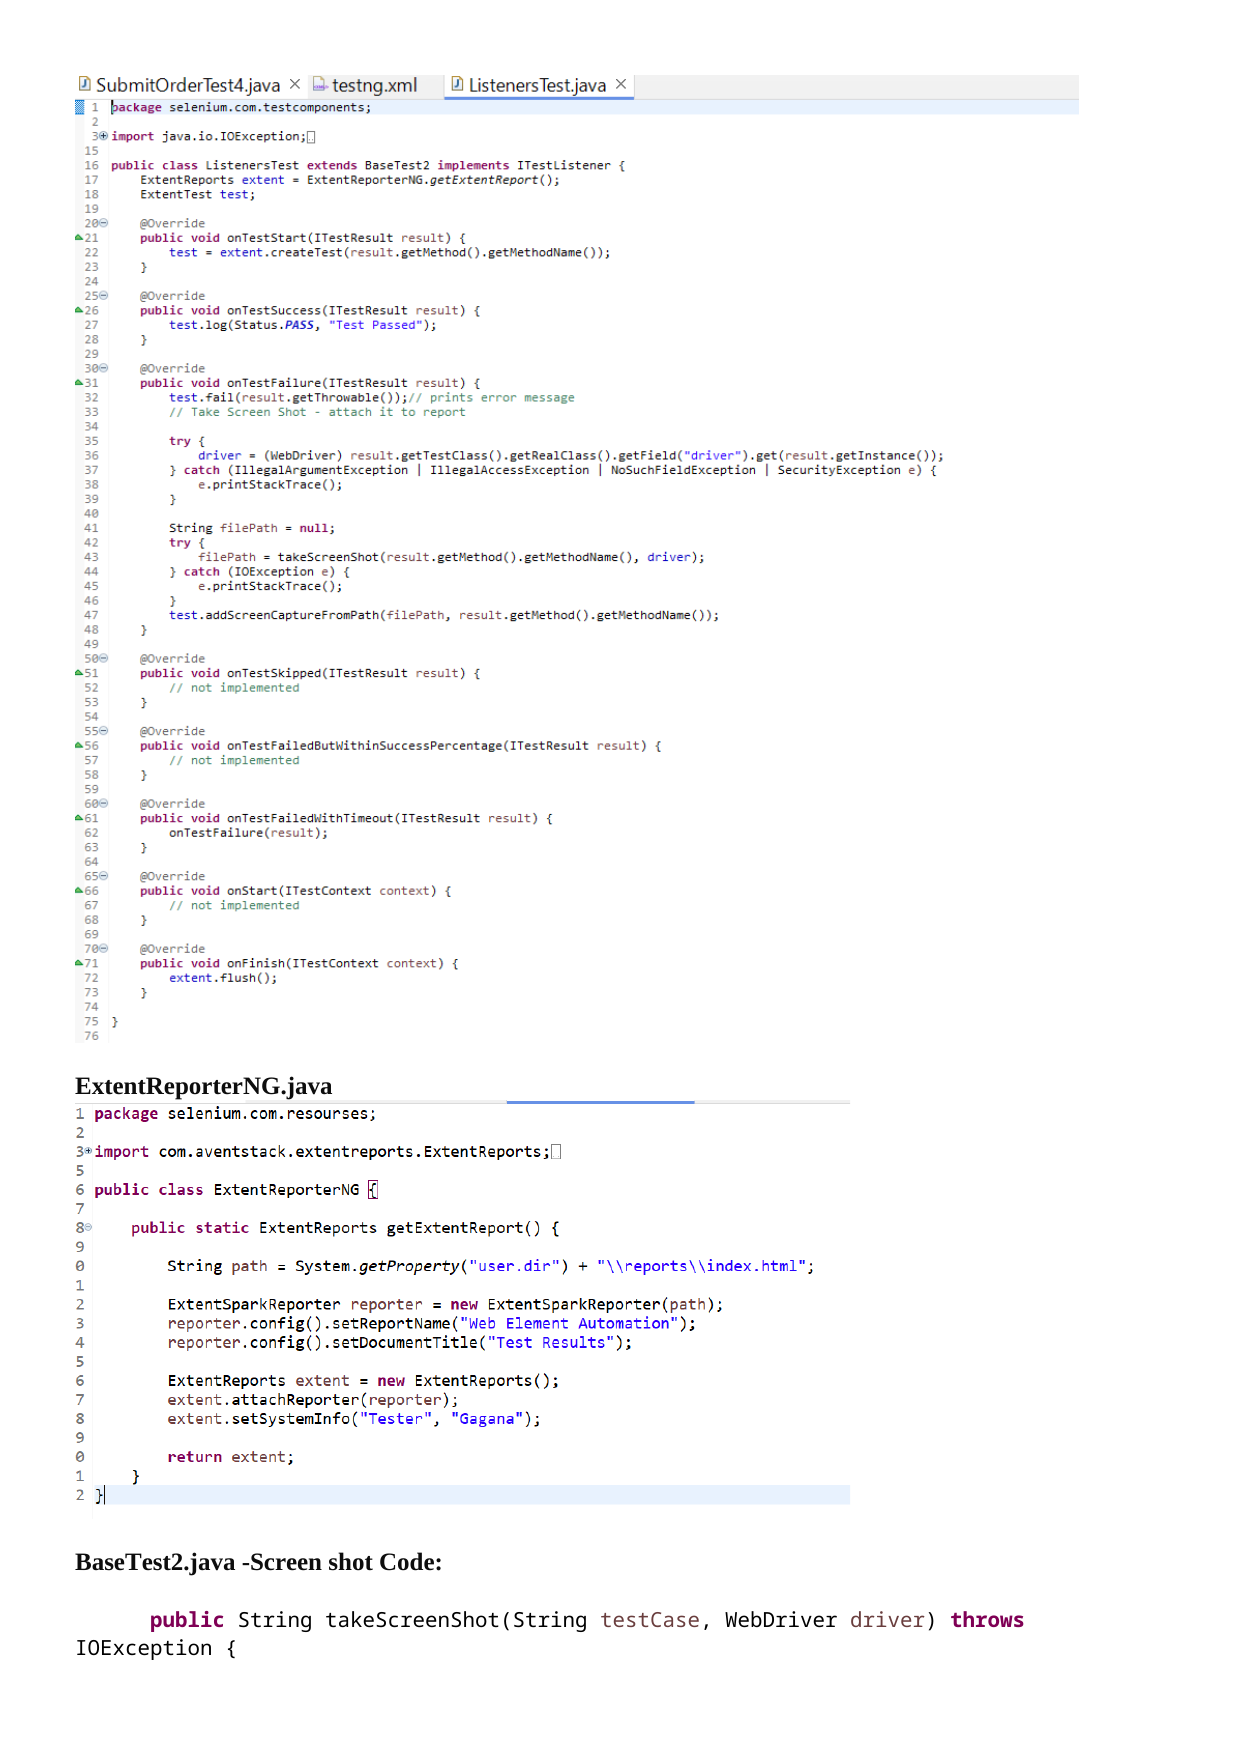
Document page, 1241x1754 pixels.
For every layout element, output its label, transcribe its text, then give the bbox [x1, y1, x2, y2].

text public String takeScreenShot(String testCase, WebDriver driver) throws IOException { [75, 1605, 1165, 1662]
text ExtentReporterNG.java [75, 1071, 1165, 1100]
text BaseTest2.java -Screen shot Code: [75, 1547, 1165, 1576]
